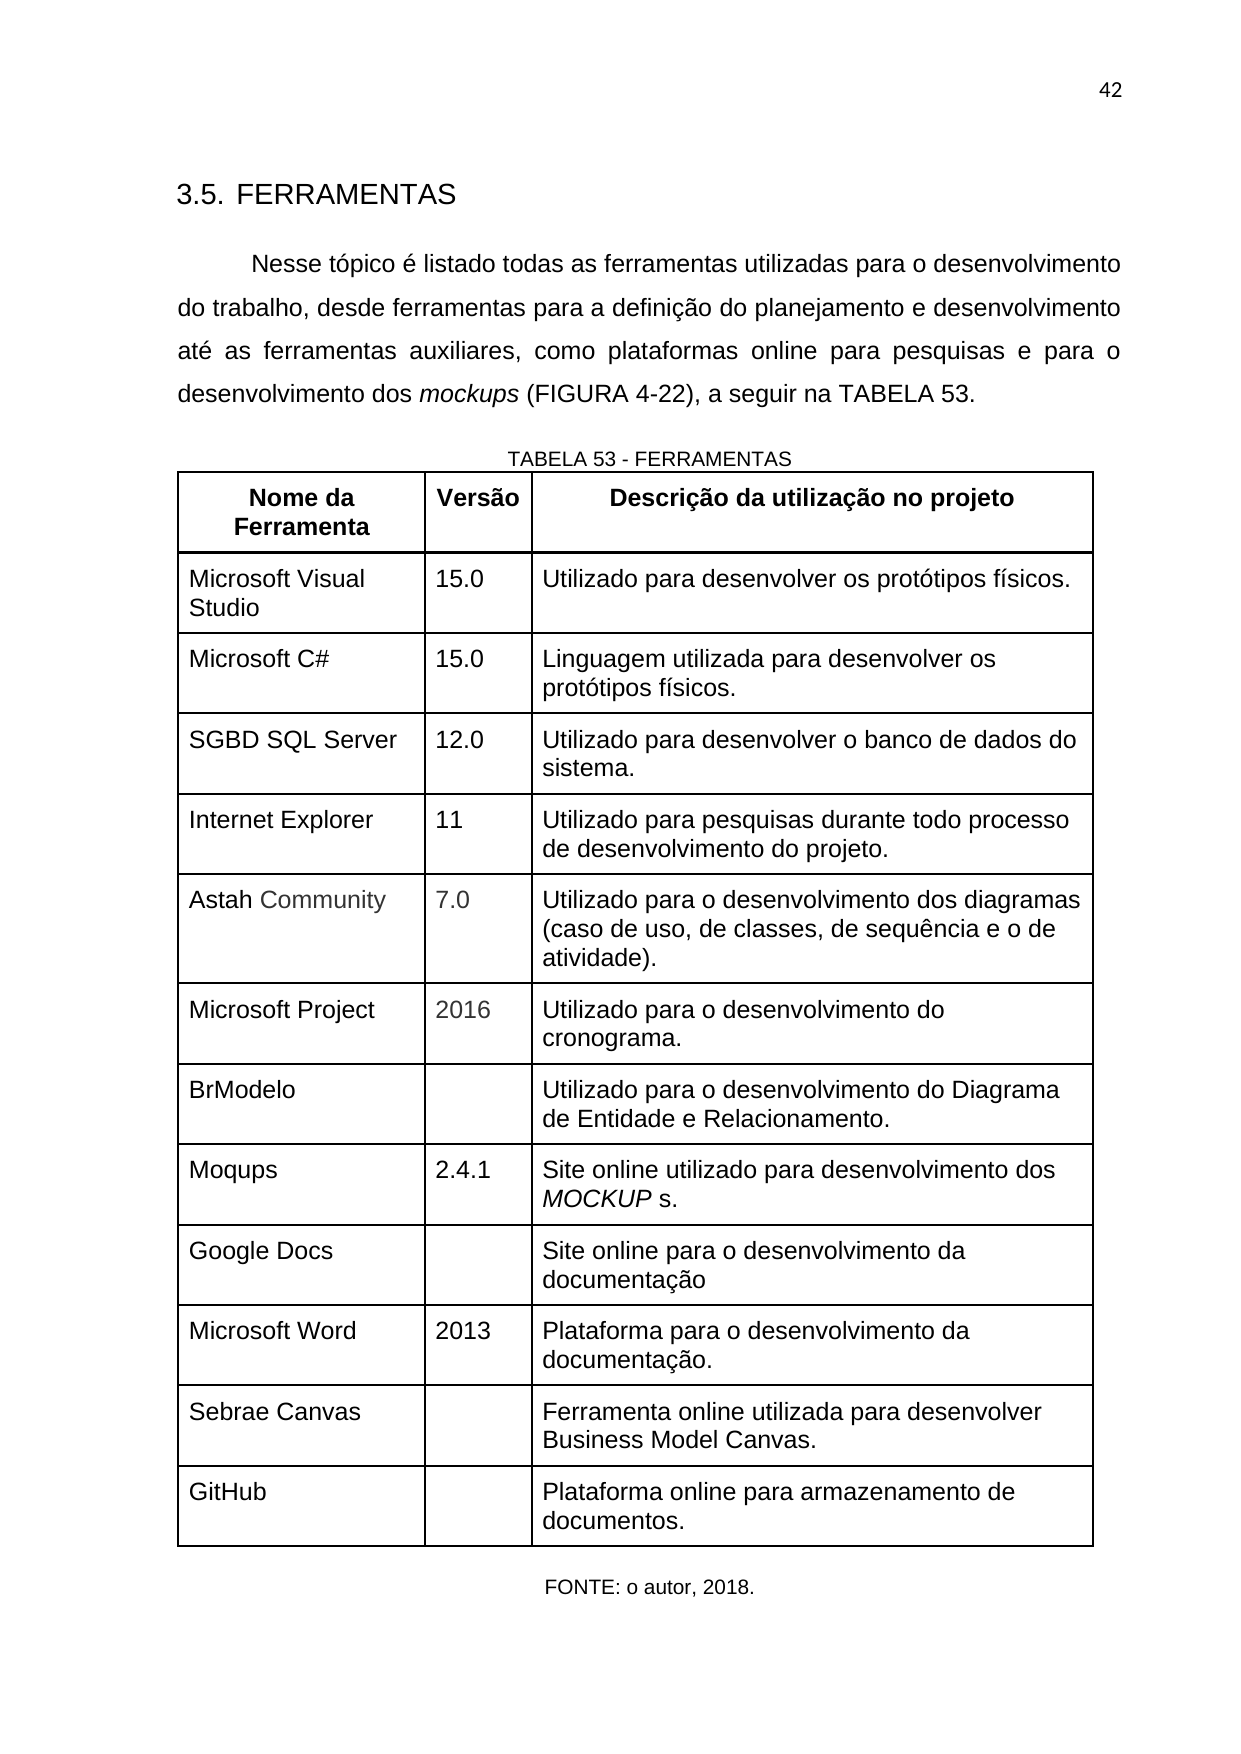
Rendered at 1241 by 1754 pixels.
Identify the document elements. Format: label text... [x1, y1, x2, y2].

table_cell Google Docs [179, 1226, 424, 1304]
table_cell Microsoft Word [179, 1306, 424, 1384]
table_cell Microsoft Project [179, 984, 424, 1063]
table_cell [426, 1065, 531, 1143]
table_cell 15.0 [426, 554, 531, 632]
table_cell Utilizado para desenvolver os protótipos físicos. [533, 554, 1092, 632]
table_cell Astah Community [179, 875, 424, 982]
table_cell 11 [426, 795, 531, 873]
table_cell 15.0 [426, 634, 531, 712]
table_cell SGBD SQL Server [179, 714, 424, 793]
table_cell [426, 1226, 531, 1304]
table_cell 2016 [426, 984, 531, 1063]
table_cell Site online para o desenvolvimento da documentação [533, 1226, 1092, 1304]
table_cell GitHub [179, 1467, 424, 1545]
table_cell Utilizado para o desenvolvimento do cronograma. [533, 984, 1092, 1063]
text FONTE: o autor, 2018. [177, 1575, 1122, 1599]
table_cell Utilizado para pesquisas durante todo processo de desenvolvimento do projeto. [533, 795, 1092, 873]
table_cell 2013 [426, 1306, 531, 1384]
table_header Descrição da utilização no projeto [533, 473, 1092, 551]
table_cell 12.0 [426, 714, 531, 793]
table_cell Linguagem utilizada para desenvolver os protótipos físicos. [533, 634, 1092, 712]
table_cell Site online utilizado para desenvolvimento dos MOCKUP s. [533, 1145, 1092, 1223]
table_cell 2.4.1 [426, 1145, 531, 1223]
table_cell Utilizado para o desenvolvimento do Diagrama de Entidade e Relacionamento. [533, 1065, 1092, 1143]
text FERRAMENTAS [176, 177, 1122, 211]
text TABELA 53 - FERRAMENTAS [177, 447, 1122, 471]
table_cell BrModelo [179, 1065, 424, 1143]
text Nesse tópico é listado todas as ferramentas utilizadas para o desenvolvimento do trabalho, desde ferramentas para a definição do planejamento e desenvolvimento até as ferramentas auxiliares, como plataformas online para pesquisas e para o desenvolvimento dos mockups (FIGURA 4-22), a seguir na TABELA 53. [177, 249, 1122, 408]
table_cell Sebrae Canvas [179, 1386, 424, 1465]
table_cell Microsoft Visual Studio [179, 554, 424, 632]
table_header Versão [426, 473, 531, 551]
table_cell Ferramenta online utilizada para desenvolver Business Model Canvas. [533, 1386, 1092, 1465]
table_header Nome da Ferramenta [179, 473, 424, 551]
table_cell Moqups [179, 1145, 424, 1223]
table_cell [426, 1467, 531, 1545]
table_cell Microsoft C# [179, 634, 424, 712]
table_cell Utilizado para o desenvolvimento dos diagramas (caso de uso, de classes, de sequência e o de atividade). [533, 875, 1092, 982]
table_cell Internet Explorer [179, 795, 424, 873]
table_cell [426, 1386, 531, 1465]
table_cell Plataforma para o desenvolvimento da documentação. [533, 1306, 1092, 1384]
table_cell Utilizado para desenvolver o banco de dados do sistema. [533, 714, 1092, 793]
table_cell Plataforma online para armazenamento de documentos. [533, 1467, 1092, 1545]
table_cell 7.0 [426, 875, 531, 982]
